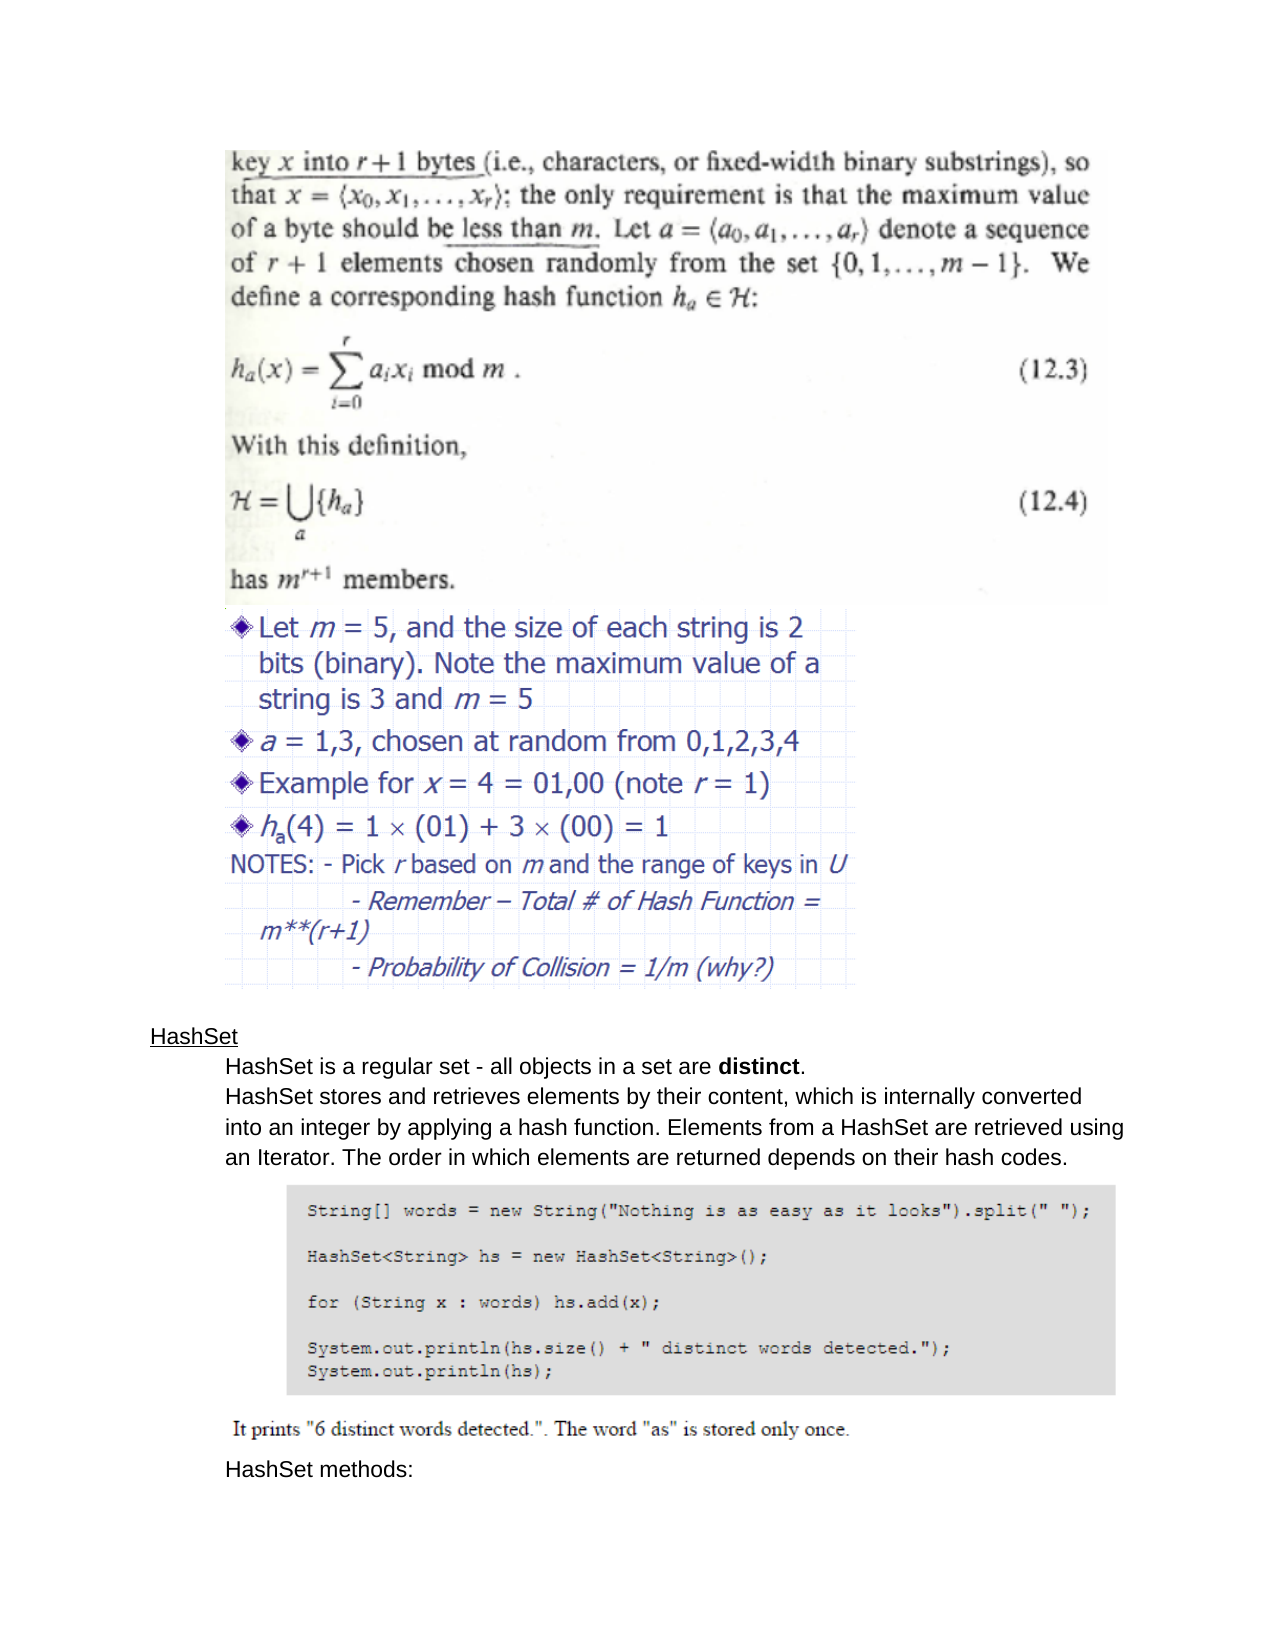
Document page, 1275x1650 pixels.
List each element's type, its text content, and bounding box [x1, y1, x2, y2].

picture [225, 608, 857, 989]
text HashSet is a regular set - all objects in a set are distinct. [225, 1053, 1125, 1079]
text HashSet [150, 1023, 1125, 1049]
text HashSet stores and retrieves elements by their content, which is internally converted into an integer by applying a hash function. Elements from a HashSet are retrieved using an Iterator. The order in which elements are returned depends on their hash codes. [225, 1083, 1125, 1170]
picture [225, 1173, 1116, 1452]
picture [225, 150, 1108, 605]
text HashSet methods: [150, 1456, 1125, 1483]
